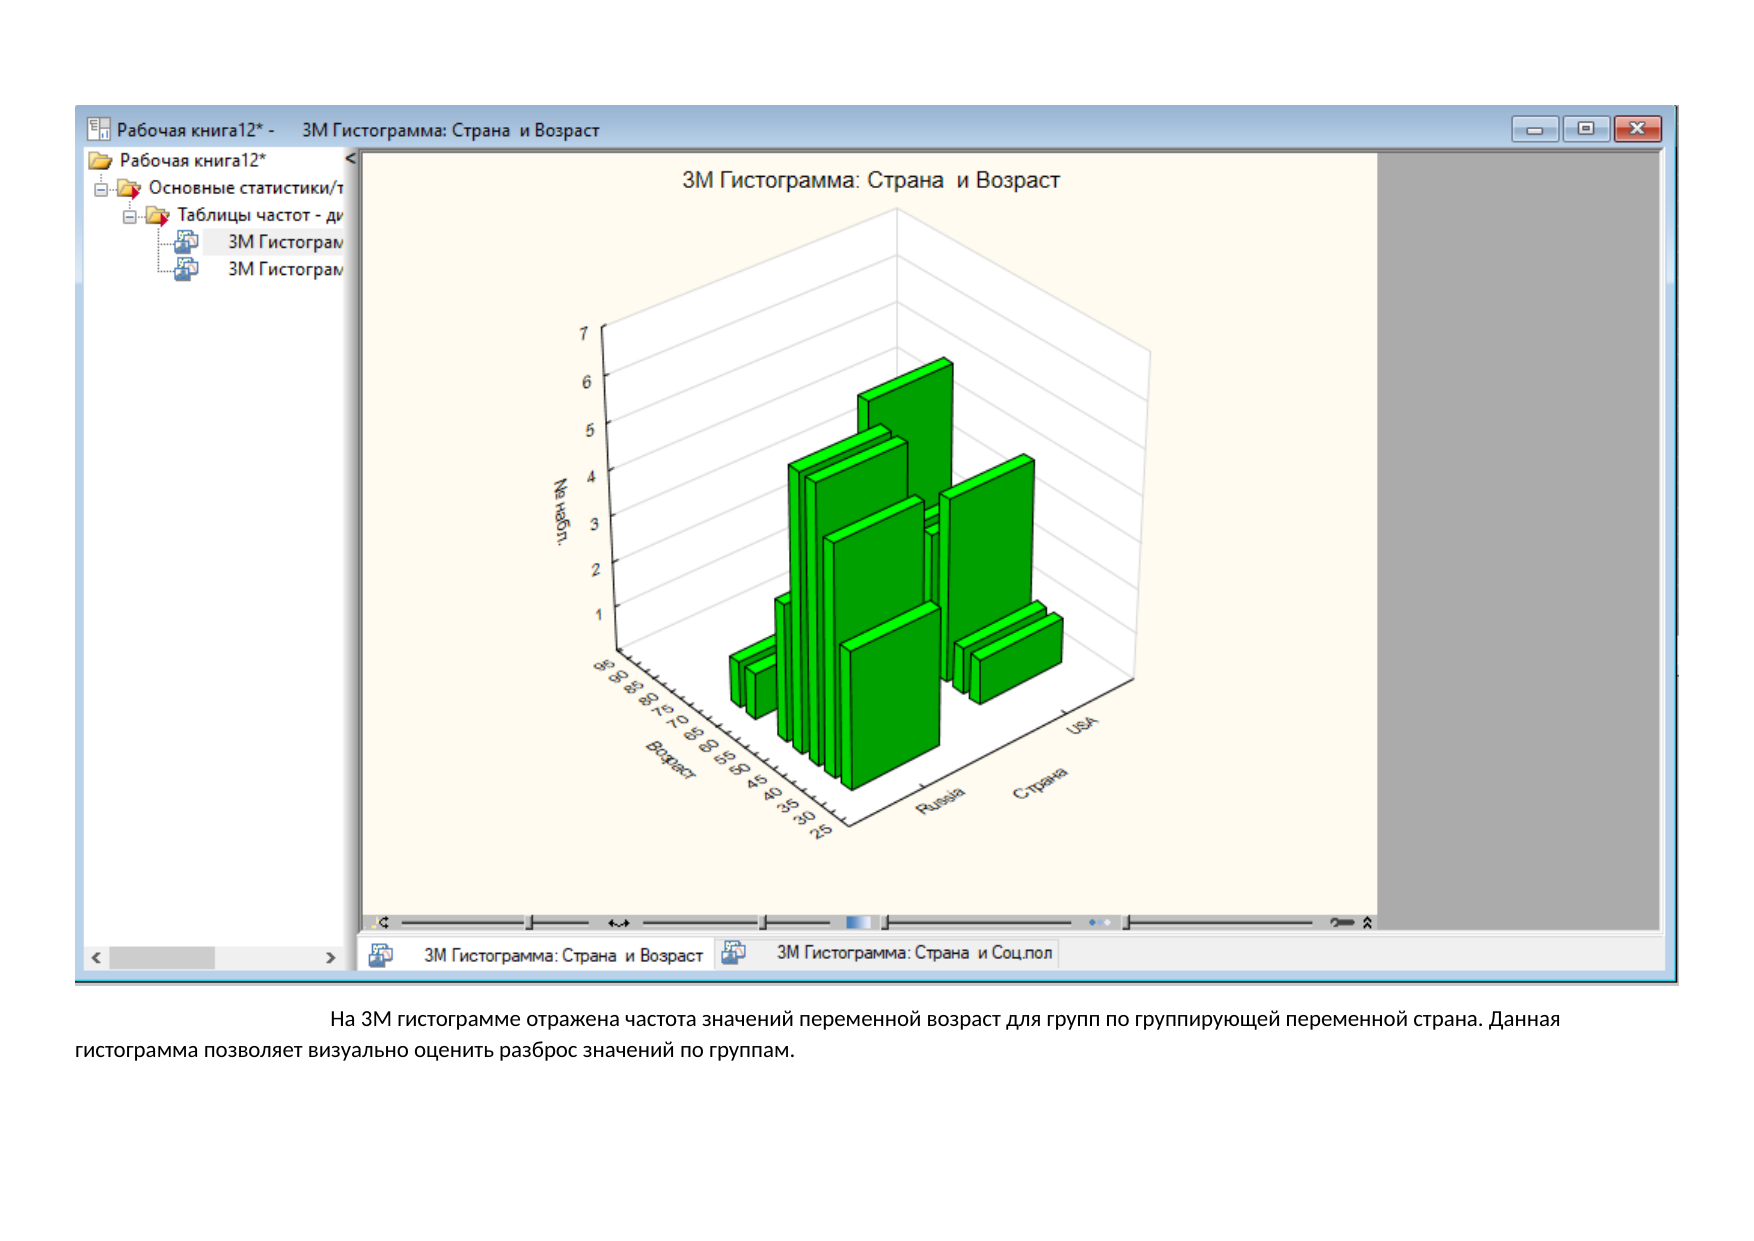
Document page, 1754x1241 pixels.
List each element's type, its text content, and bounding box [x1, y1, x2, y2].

picture [75, 105, 1679, 986]
text На 3M гистограмме отражена частота значений переменной возраст для групп по группирующей переменной страна. Данная гистограмма позволяет визуально оценить разброс значений по группам. [75, 1004, 1679, 1063]
